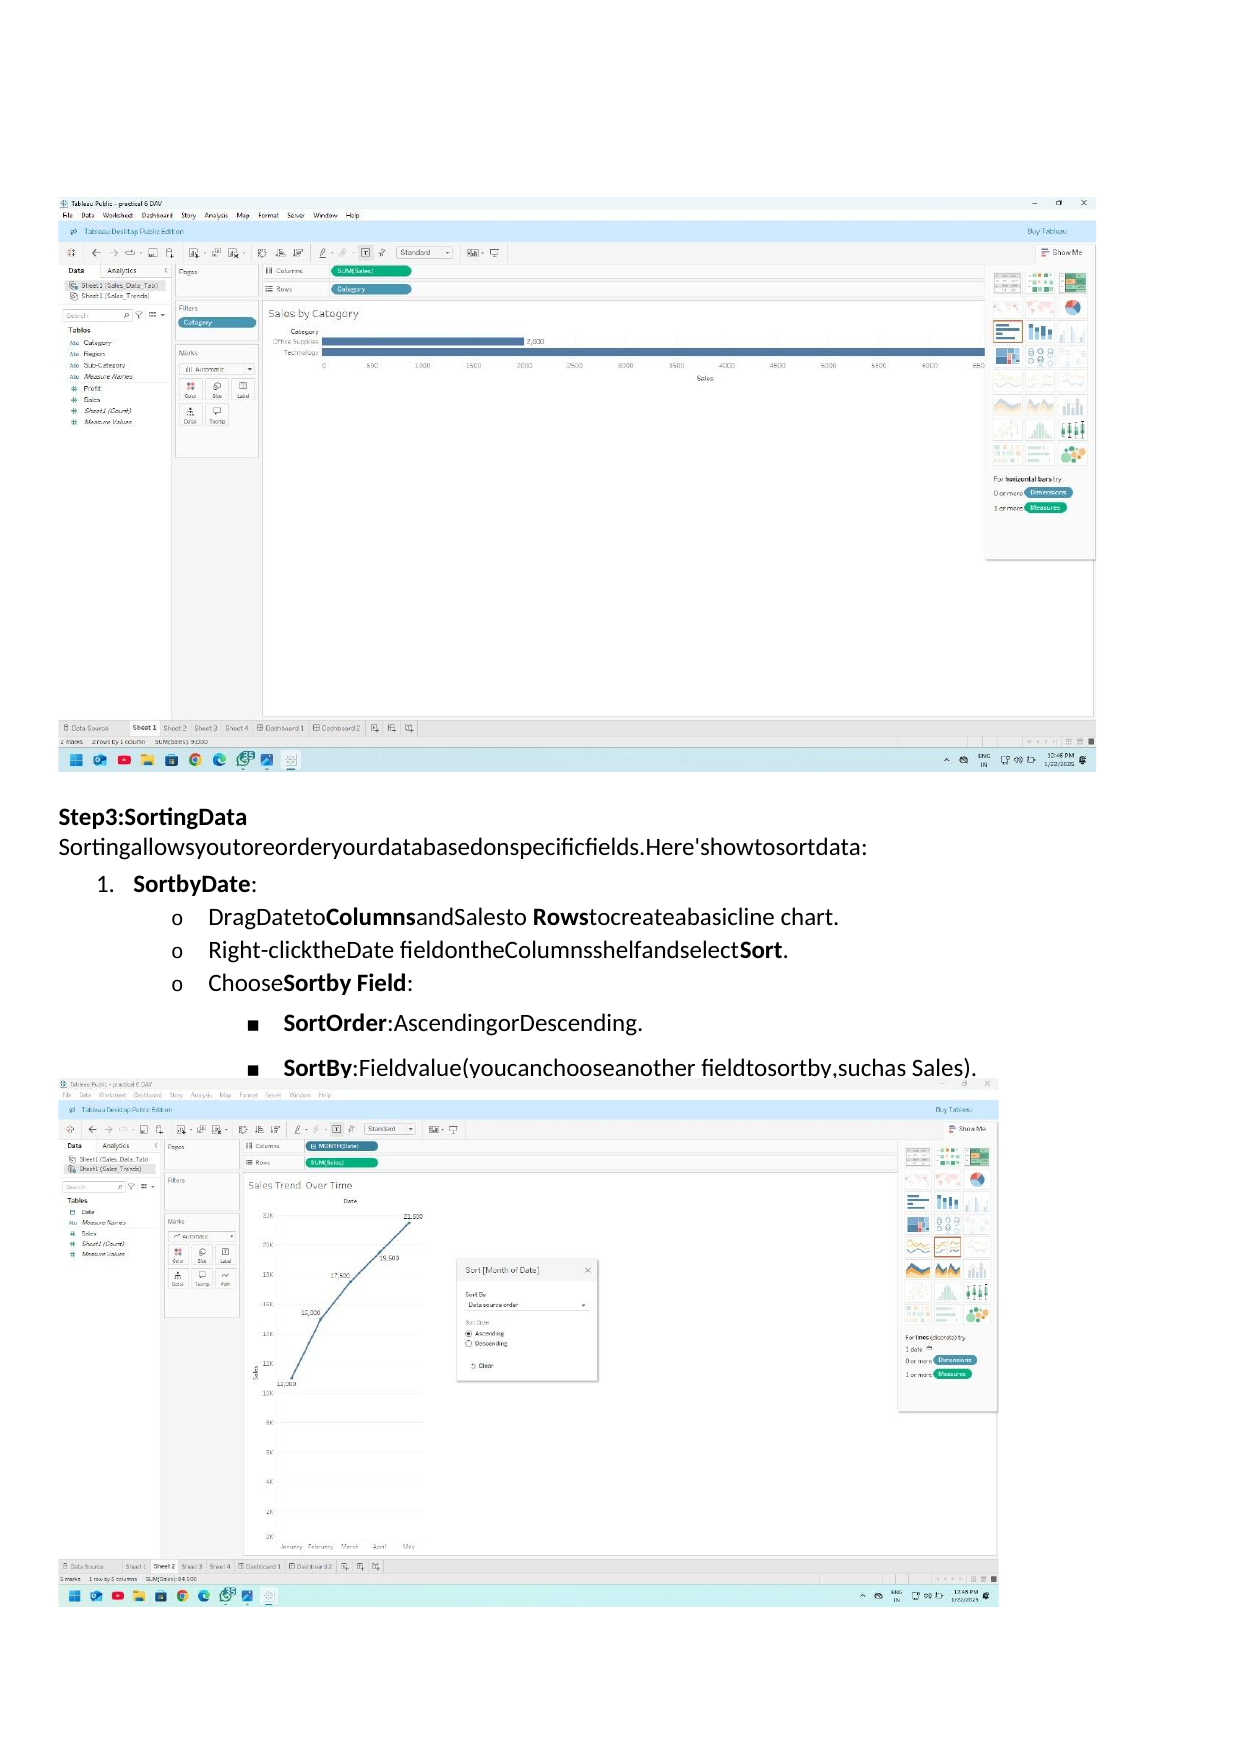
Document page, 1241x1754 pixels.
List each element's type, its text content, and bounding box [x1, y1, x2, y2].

list Right-clicktheDate fieldontheColumnsshelfandselectSort. [171, 934, 1211, 965]
text Sortingallowsyoutoreorderyourdatabasedonspecificfields.Here'showtosortdata: [58, 831, 1211, 862]
list SortOrder:AscendingorDescending. [246, 1000, 1211, 1043]
list DragDatetoColumnsandSalesto Rowstocreateabasicline chart. [171, 901, 1211, 932]
list ChooseSortby Field: [171, 967, 1211, 998]
picture [58, 197, 1097, 772]
picture [58, 1078, 999, 1607]
subtitle SortbyDate: [96, 868, 1211, 899]
subtitle Step3:SortingData [58, 801, 1211, 831]
